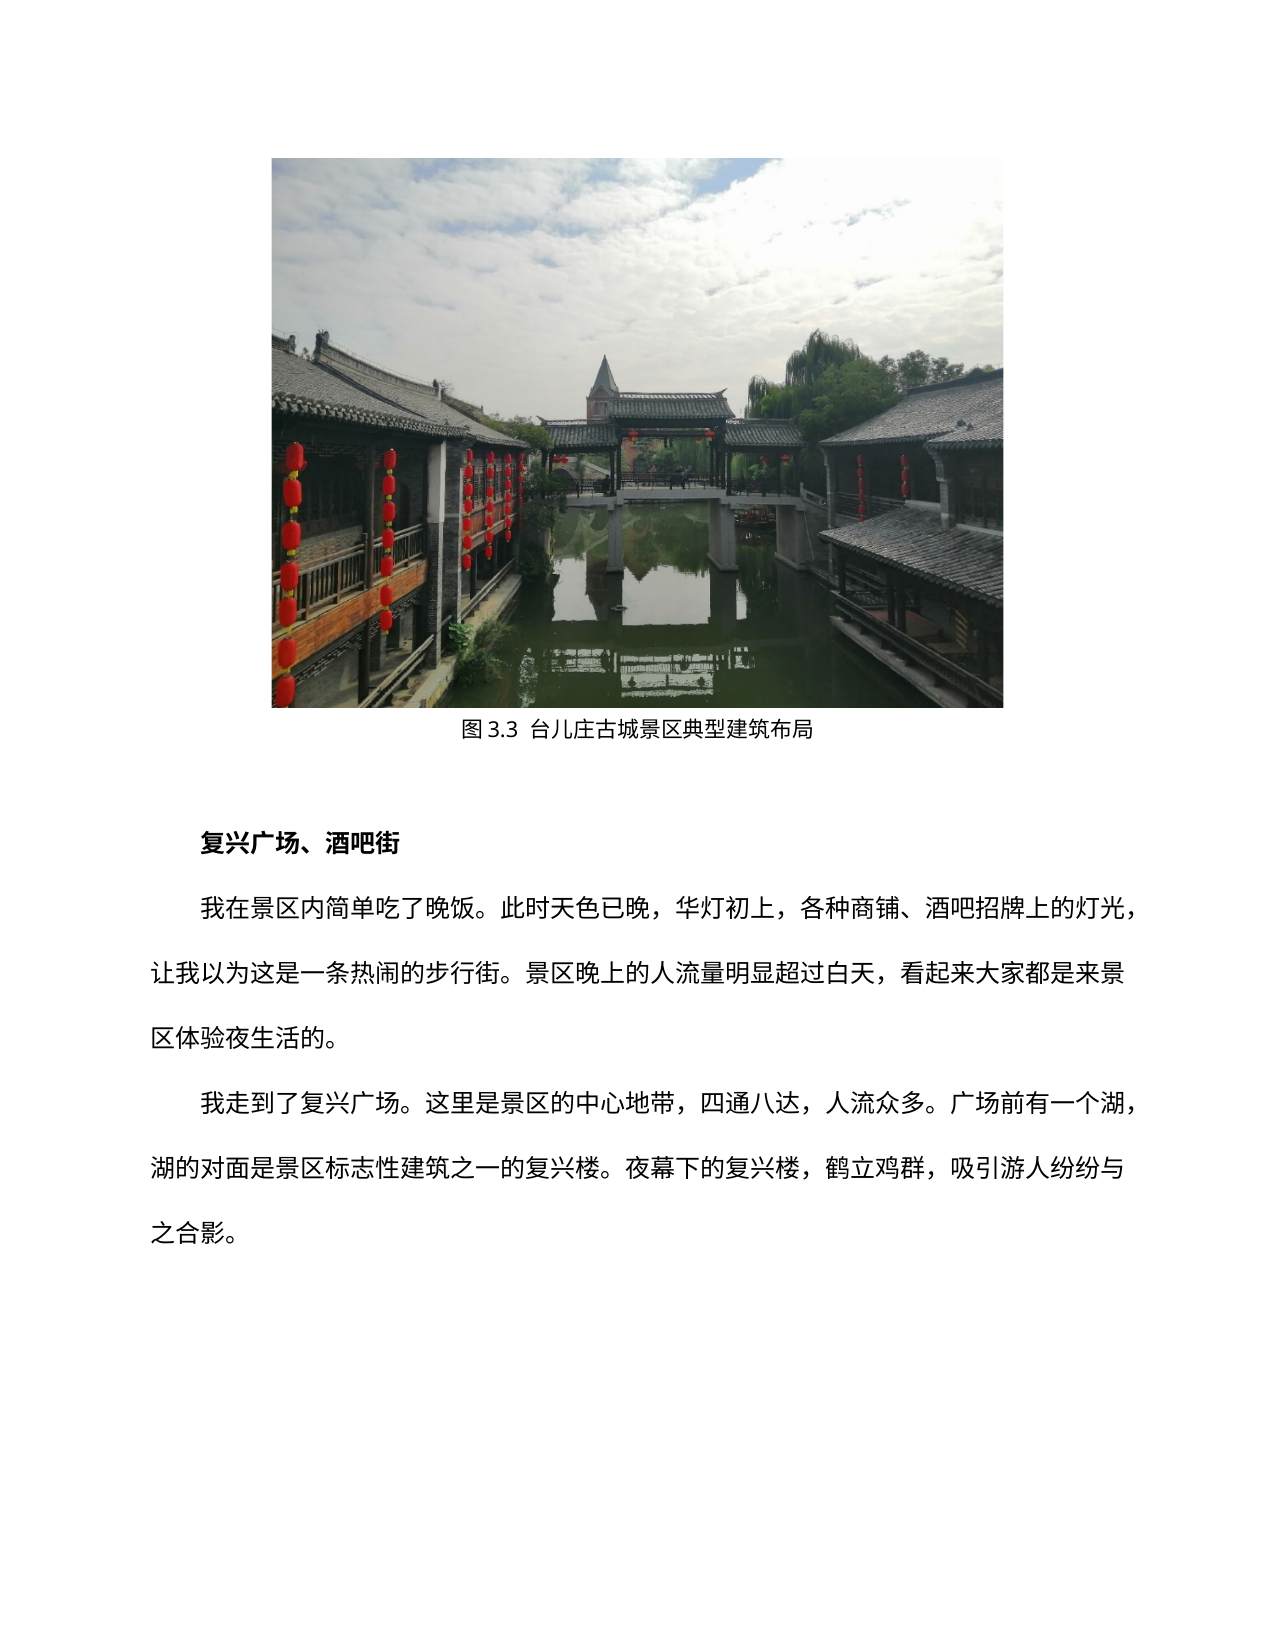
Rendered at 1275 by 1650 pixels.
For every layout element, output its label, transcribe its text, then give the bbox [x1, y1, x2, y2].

text 复兴广场、酒吧街 [150, 809, 1125, 874]
text 图3.3 台儿庄古城景区典型建筑布局 [150, 711, 1125, 744]
picture [271, 158, 1004, 708]
text 我在景区内简单吃了晚饭。此时天色已晚，华灯初上，各种商铺、酒吧招牌上的灯光，让我以为这是一条热闹的步行街。景区晚上的人流量明显超过白天，看起来大家都是来景区体验夜生活的。 [150, 874, 1125, 1069]
text 我走到了复兴广场。这里是景区的中心地带，四通八达，人流众多。广场前有一个湖，湖的对面是景区标志性建筑之一的复兴楼。夜幕下的复兴楼，鹤立鸡群，吸引游人纷纷与之合影。 [150, 1069, 1125, 1264]
